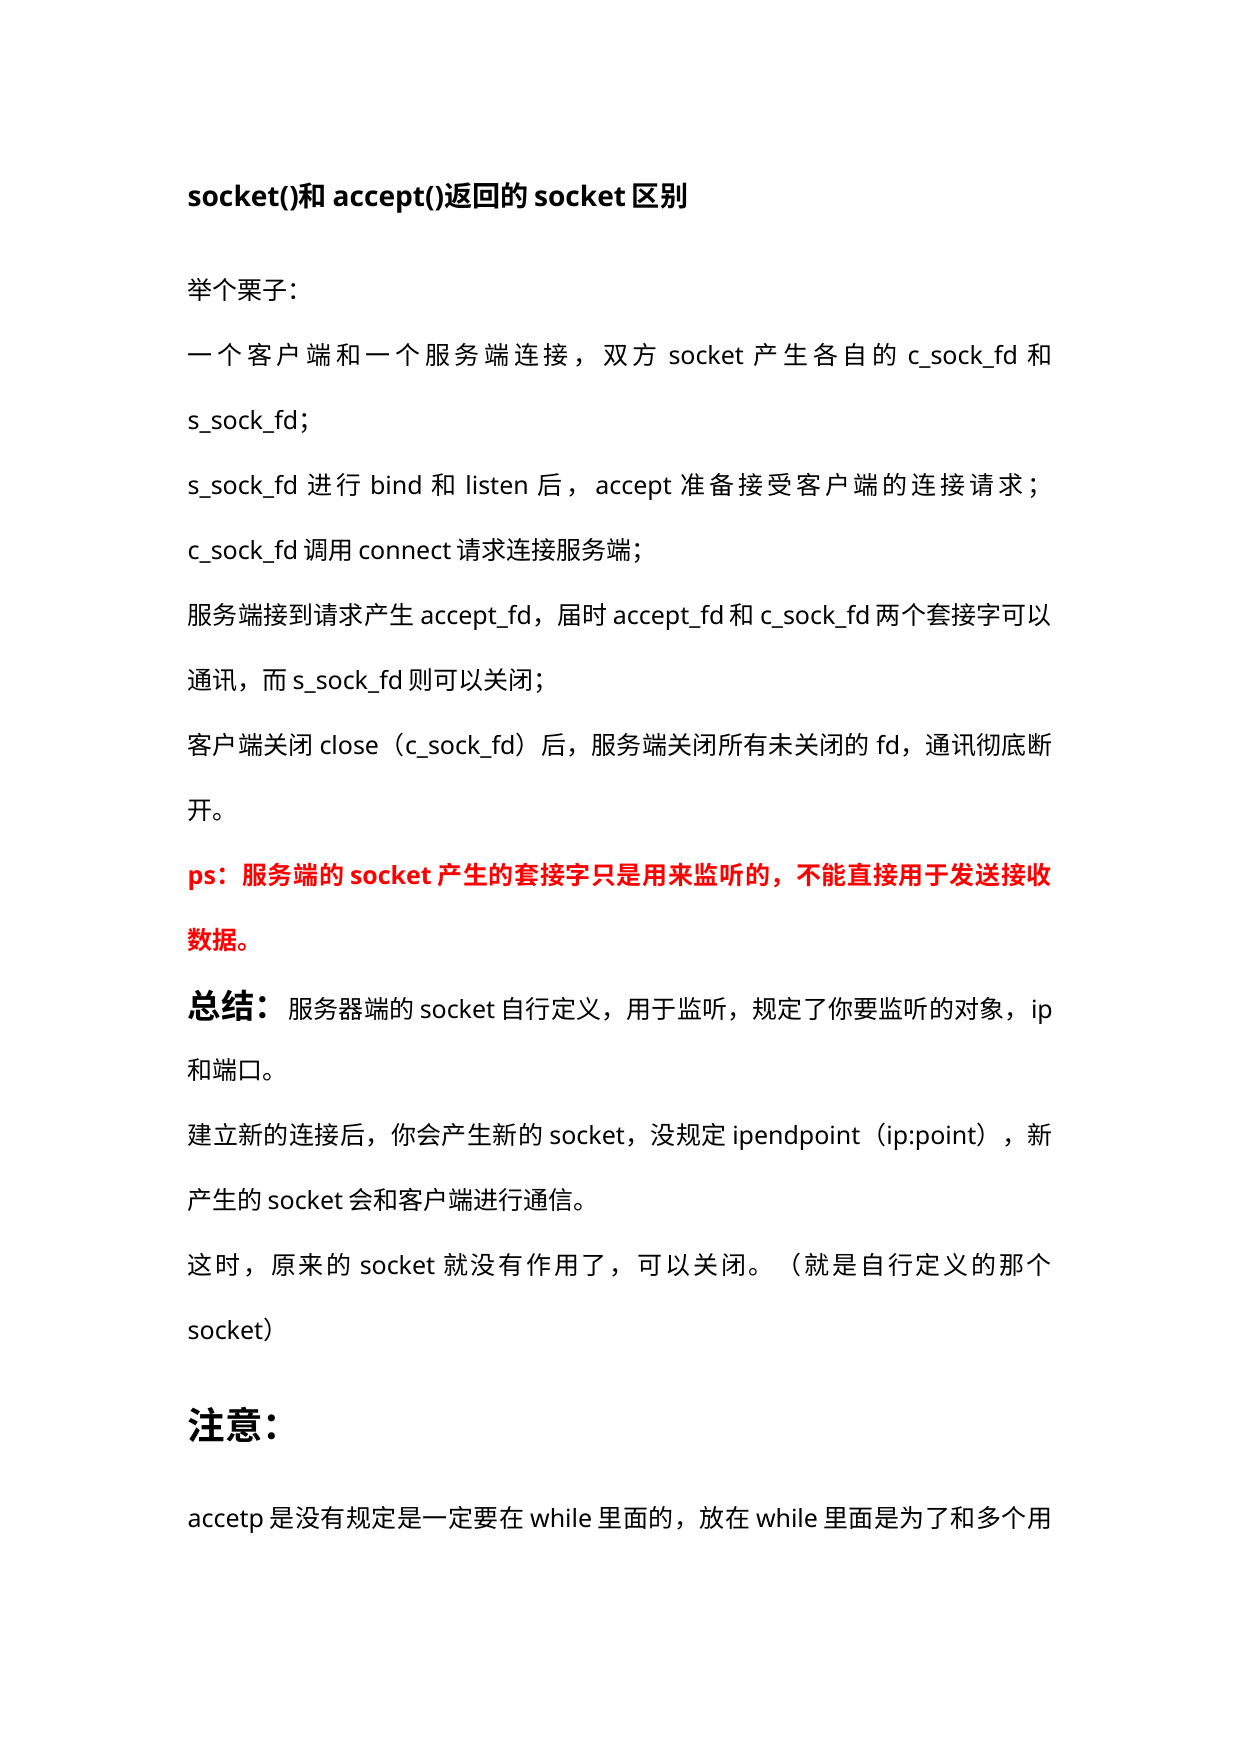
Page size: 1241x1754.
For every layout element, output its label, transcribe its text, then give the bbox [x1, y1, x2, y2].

text 客户端关闭close（c_sock_fd）后，服务端关闭所有未关闭的fd，通讯彻底断开。 [187, 711, 1053, 841]
text 这时，原来的socket就没有作用了，可以关闭。（就是自行定义的那个socket） [187, 1231, 1053, 1361]
text ps：服务端的socket产生的套接字只是用来监听的，不能直接用于发送接收数据。 [187, 841, 1053, 971]
text 建立新的连接后，你会产生新的socket，没规定ipendpoint（ip:point），新产生的socket会和客户端进行通信。 [187, 1101, 1053, 1231]
subtitle socket()和accept()返回的socket区别 [187, 162, 1053, 227]
subtitle 注意： [187, 1390, 1053, 1455]
text 总结：服务器端的socket自行定义，用于监听，规定了你要监听的对象，ip和端口。 [187, 971, 1053, 1101]
text 服务端接到请求产生accept_fd，届时accept_fd和c_sock_fd两个套接字可以通讯，而s_sock_fd则可以关闭； [187, 581, 1053, 711]
text s_sock_fd进行bind和listen后，accept准备接受客户端的连接请求；c_sock_fd调用connect请求连接服务端； [187, 451, 1053, 581]
text 一个客户端和一个服务端连接，双方socket产生各自的c_sock_fd和s_sock_fd； [187, 321, 1053, 451]
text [187, 1484, 1053, 1549]
text 举个栗子： [187, 256, 1053, 321]
